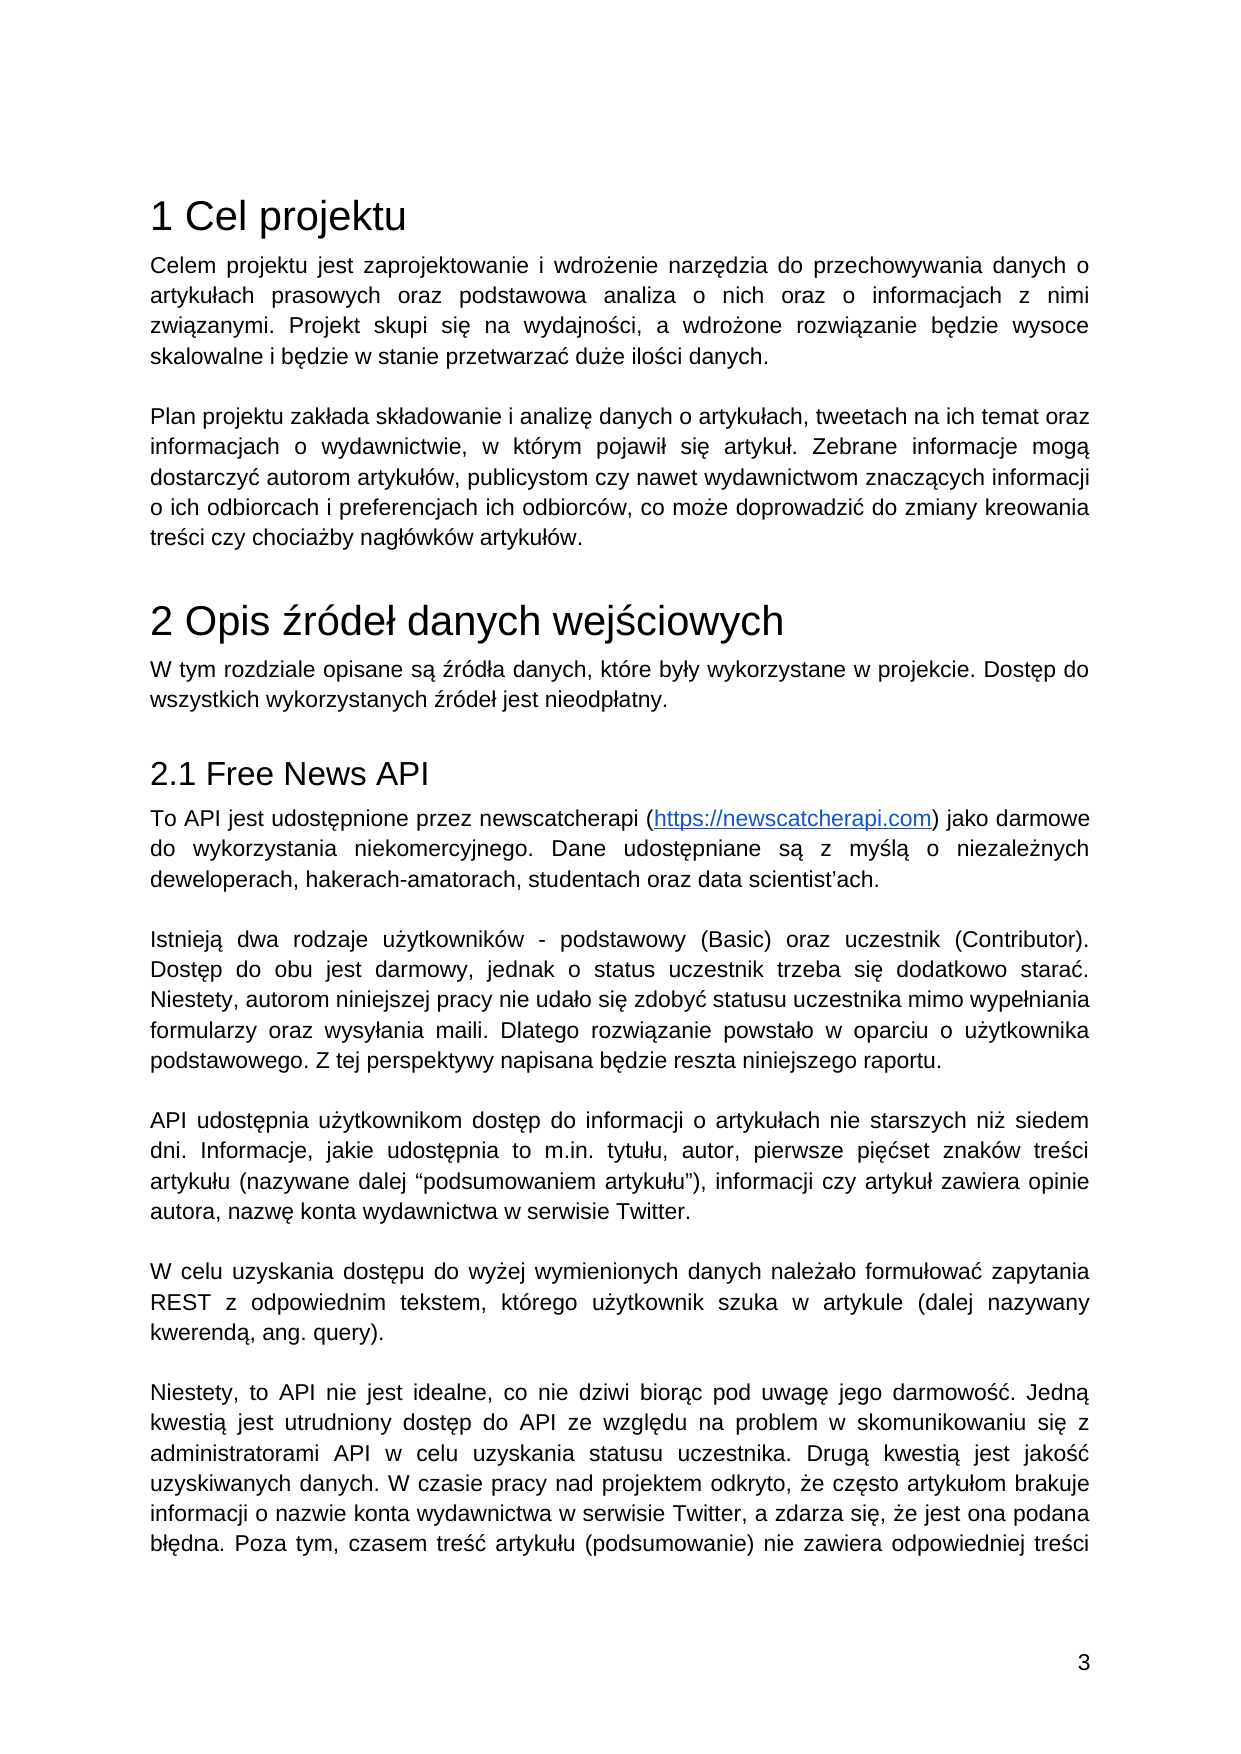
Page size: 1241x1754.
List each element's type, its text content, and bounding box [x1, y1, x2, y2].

text Celem projektu jest zaprojektowanie i wdrożenie narzędzia do przechowywania danych o artykułach prasowych oraz podstawowa analiza o nich oraz o informacjach z nimi związanymi. Projekt skupi się na wydajności, a wdrożone rozwiązanie będzie wysoce skalowalne i będzie w stanie przetwarzać duże ilości danych. [150, 252, 1090, 369]
subtitle 2 Opis źródeł danych wejściowych [150, 596, 1090, 644]
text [150, 1379, 1090, 1556]
text Istnieją dwa rodzaje użytkowników - podstawowy (Basic) oraz uczestnik (Contributor). Dostęp do obu jest darmowy, jednak o status uczestnik trzeba się dodatkowo starać. Niestety, autorom niniejszej pracy nie udało się zdobyć statusu uczestnika mimo wypełniania formularzy oraz wysyłania maili. Dlatego rozwiązanie powstało w oparciu o użytkownika podstawowego. Z tej perspektywy napisana będzie reszta niniejszego raportu. [150, 926, 1090, 1073]
subtitle 1 Cel projektu [150, 192, 1090, 239]
text Plan projektu zakłada składowanie i analizę danych o artykułach, tweetach na ich temat oraz informacjach o wydawnictwie, w którym pojawił się artykuł. Zebrane informacje mogą dostarczyć autorom artykułów, publicystom czy nawet wydawnictwom znaczących informacji o ich odbiorcach i preferencjach ich odbiorców, co może doprowadzić do zmiany kreowania treści czy chociażby nagłówków artykułów. [150, 403, 1090, 550]
text W tym rozdziale opisane są źródła danych, które były wykorzystane w projekcie. Dostęp do wszystkich wykorzystanych źródeł jest nieodpłatny. [150, 656, 1090, 713]
subtitle 2.1 Free News API [150, 754, 1090, 793]
text W celu uzyskania dostępu do wyżej wymienionych danych należało formułować zapytania REST z odpowiednim tekstem, którego użytkownik szuka w artykule (dalej nazywany kwerendą, ang. query). [150, 1258, 1090, 1345]
text To API jest udostępnione przez newscatcherapi (https://newscatcherapi.com) jako darmowe do wykorzystania niekomercyjnego. Dane udostępniane są z myślą o niezależnych deweloperach, hakerach-amatorach, studentach oraz data scientist’ach. [150, 805, 1090, 892]
text API udostępnia użytkownikom dostęp do informacji o artykułach nie starszych niż siedem dni. Informacje, jakie udostępnia to m.in. tytułu, autor, pierwsze pięćset znaków treści artykułu (nazywane dalej “podsumowaniem artykułu”), informacji czy artykuł zawiera opinie autora, nazwę konta wydawnictwa w serwisie Twitter. [150, 1107, 1090, 1224]
